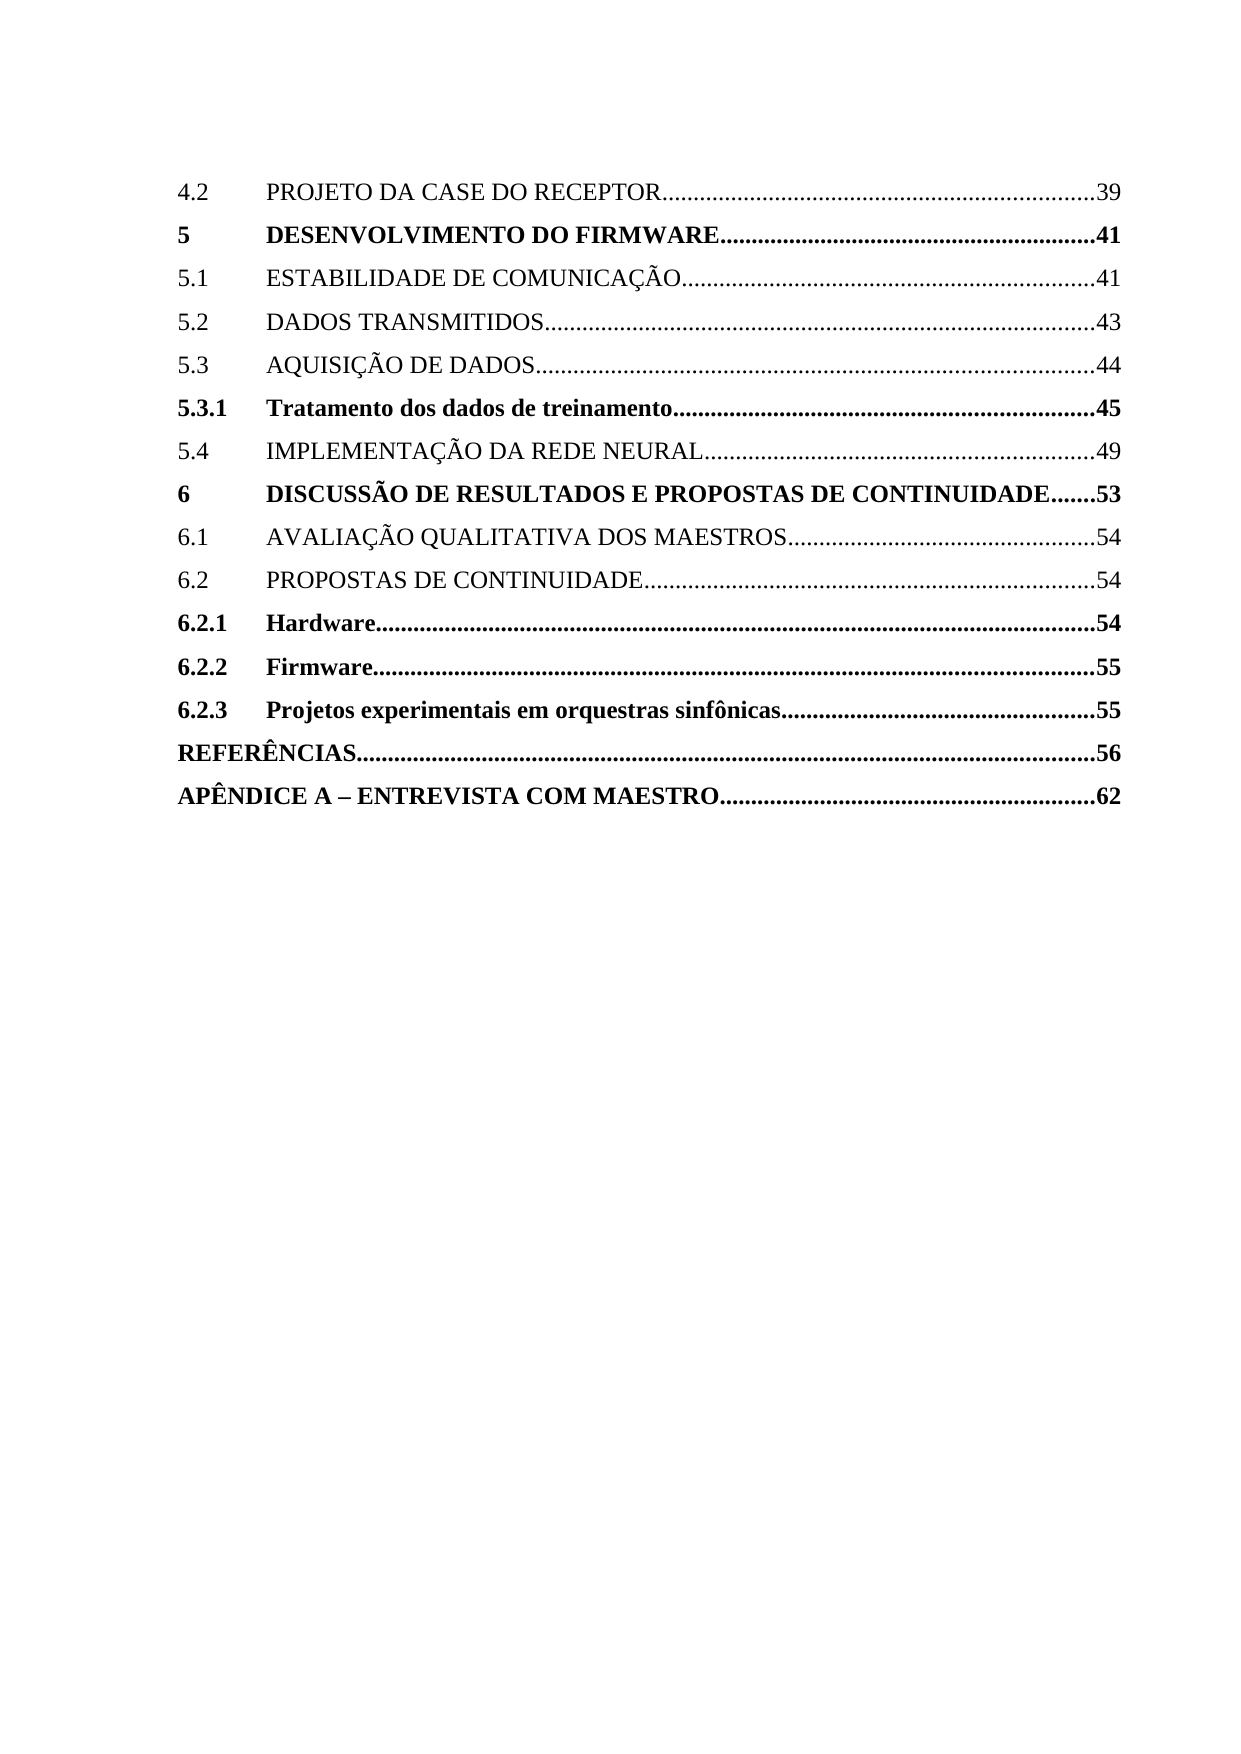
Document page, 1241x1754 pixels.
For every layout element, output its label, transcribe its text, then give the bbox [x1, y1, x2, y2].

text 5.3.1 Tratamento dos dados de treinamento 45 [177, 393, 1122, 422]
text 6.2.2 Firmware 55 [177, 652, 1122, 680]
text 5.1 Estabilidade de comunicação 41 [177, 263, 1122, 292]
text Apêndice A – Entrevista com Maestro 62 [177, 781, 1122, 810]
text 5.2 dados transmitidos 43 [177, 307, 1122, 335]
text 4.2 Projeto DA case DO receptor 39 [177, 177, 1122, 206]
text 5.3 Aquisição de dados 44 [177, 350, 1122, 378]
text 5 Desenvolvimento do firmware 41 [177, 220, 1122, 249]
text 6.2.1 Hardware 54 [177, 608, 1122, 637]
text 6.1 Avaliação qualitativa dos maestros 54 [177, 522, 1122, 551]
text 6.2.3 Projetos experimentais em orquestras sinfônicas 55 [177, 695, 1122, 723]
text 5.4 Implementação da rede neural 49 [177, 436, 1122, 465]
text Referências 56 [177, 738, 1122, 767]
text 6 Discussão de resultados e Propostas de Continuidade 53 [177, 479, 1122, 508]
text 6.2 Propostas de Continuidade 54 [177, 565, 1122, 594]
